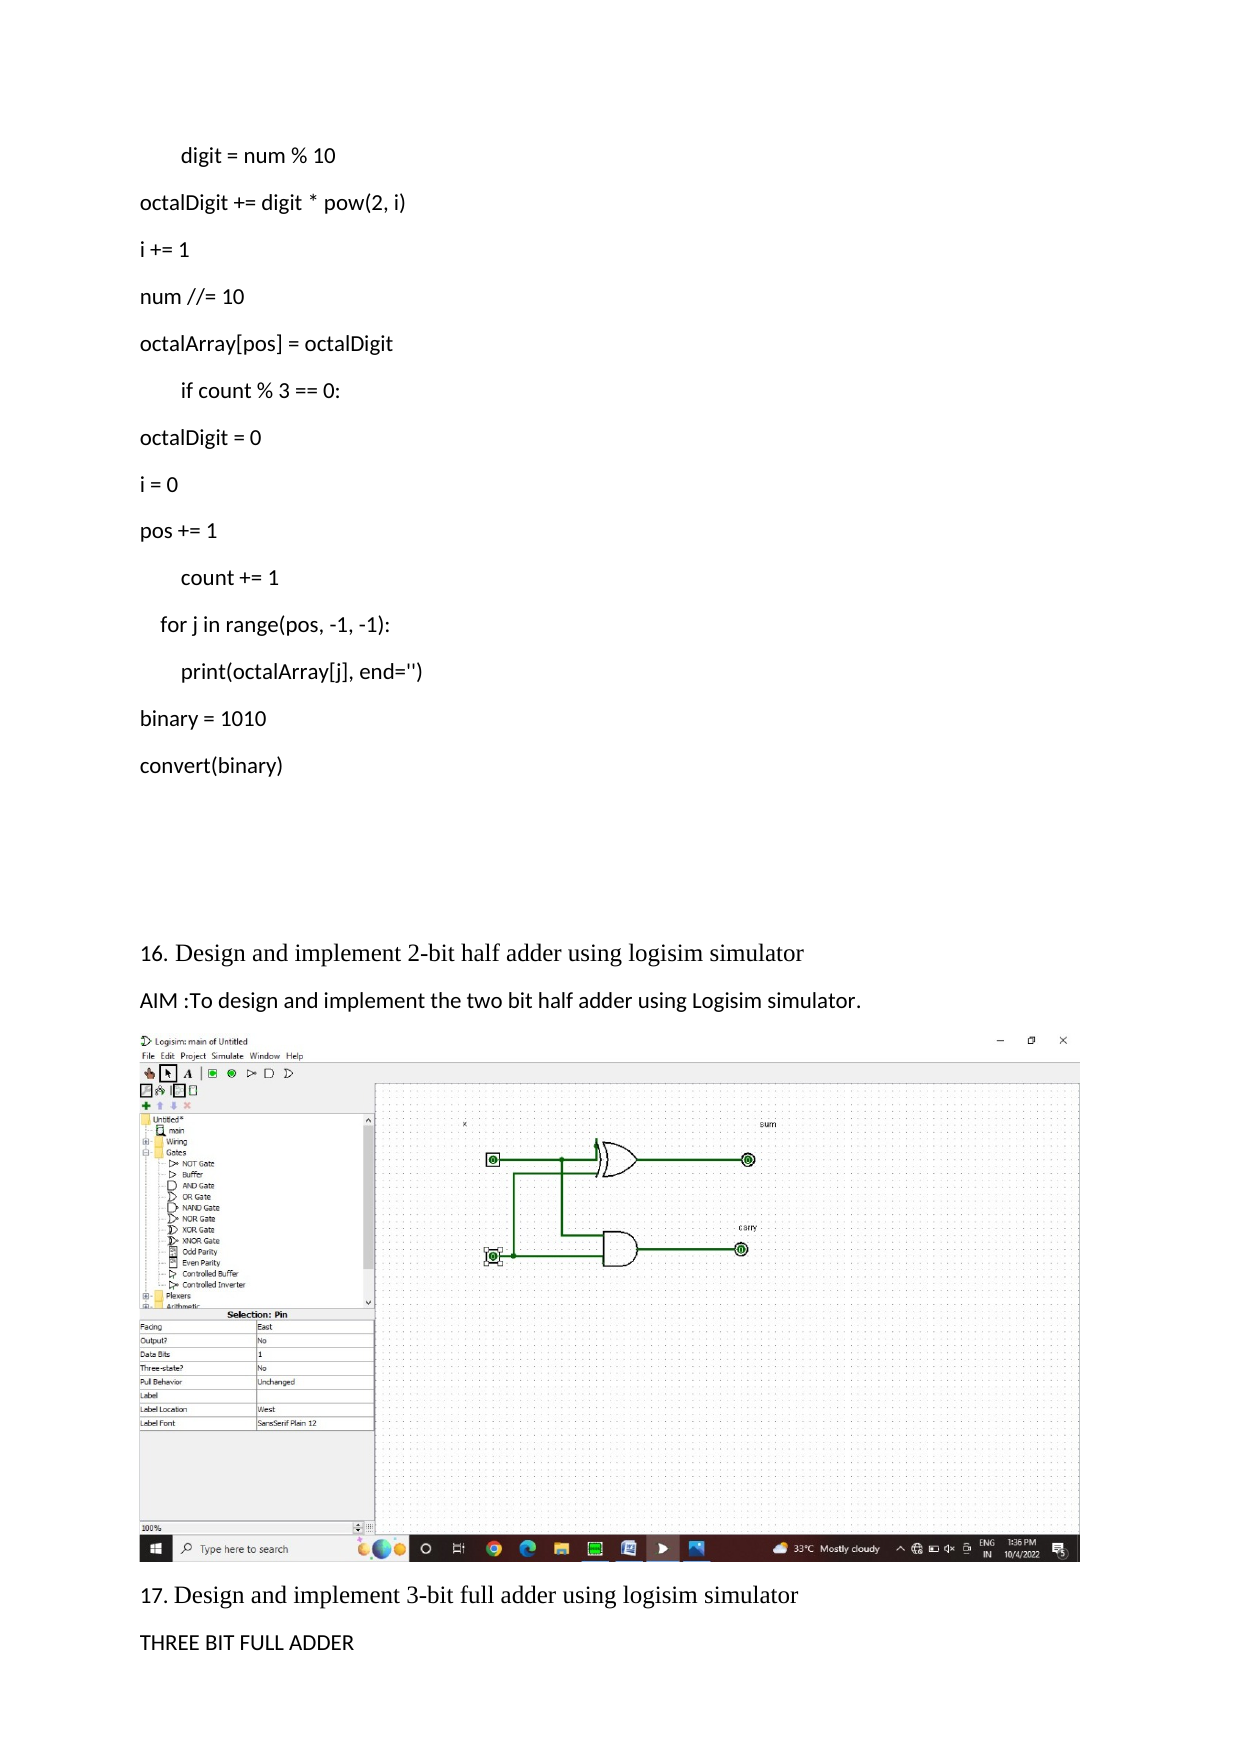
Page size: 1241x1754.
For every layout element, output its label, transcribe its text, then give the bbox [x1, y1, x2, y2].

text i = 0 [139, 470, 1103, 498]
text if count % 3 == 0: [139, 376, 1103, 404]
text for j in range(pos, -1, -1): [139, 610, 1103, 638]
text digit = num % 10 [139, 142, 1103, 170]
text pos += 1 [139, 517, 1103, 545]
text octalArray[pos] = octalDigit [139, 329, 1103, 357]
text convert(binary) [139, 751, 1103, 779]
text AIM :To design and implement the two bit half adder using Logisim simulator. [139, 987, 1103, 1014]
text 17. Design and implement 3-bit full adder using logisim simulator [139, 1580, 1103, 1609]
text num //= 10 [139, 282, 1103, 310]
text octalDigit += digit * pow(2, i) [139, 188, 1103, 217]
text i += 1 [139, 235, 1103, 263]
text print(octalArray[j], end='') [139, 657, 1103, 685]
text octalDigit = 0 [139, 423, 1103, 451]
text 16. Design and implement 2-bit half adder using logisim simulator [139, 938, 1103, 968]
text binary = 1010 [139, 704, 1103, 732]
text count += 1 [139, 563, 1103, 592]
picture [139, 1033, 1080, 1562]
text THREE BIT FULL ADDER [139, 1628, 1103, 1656]
